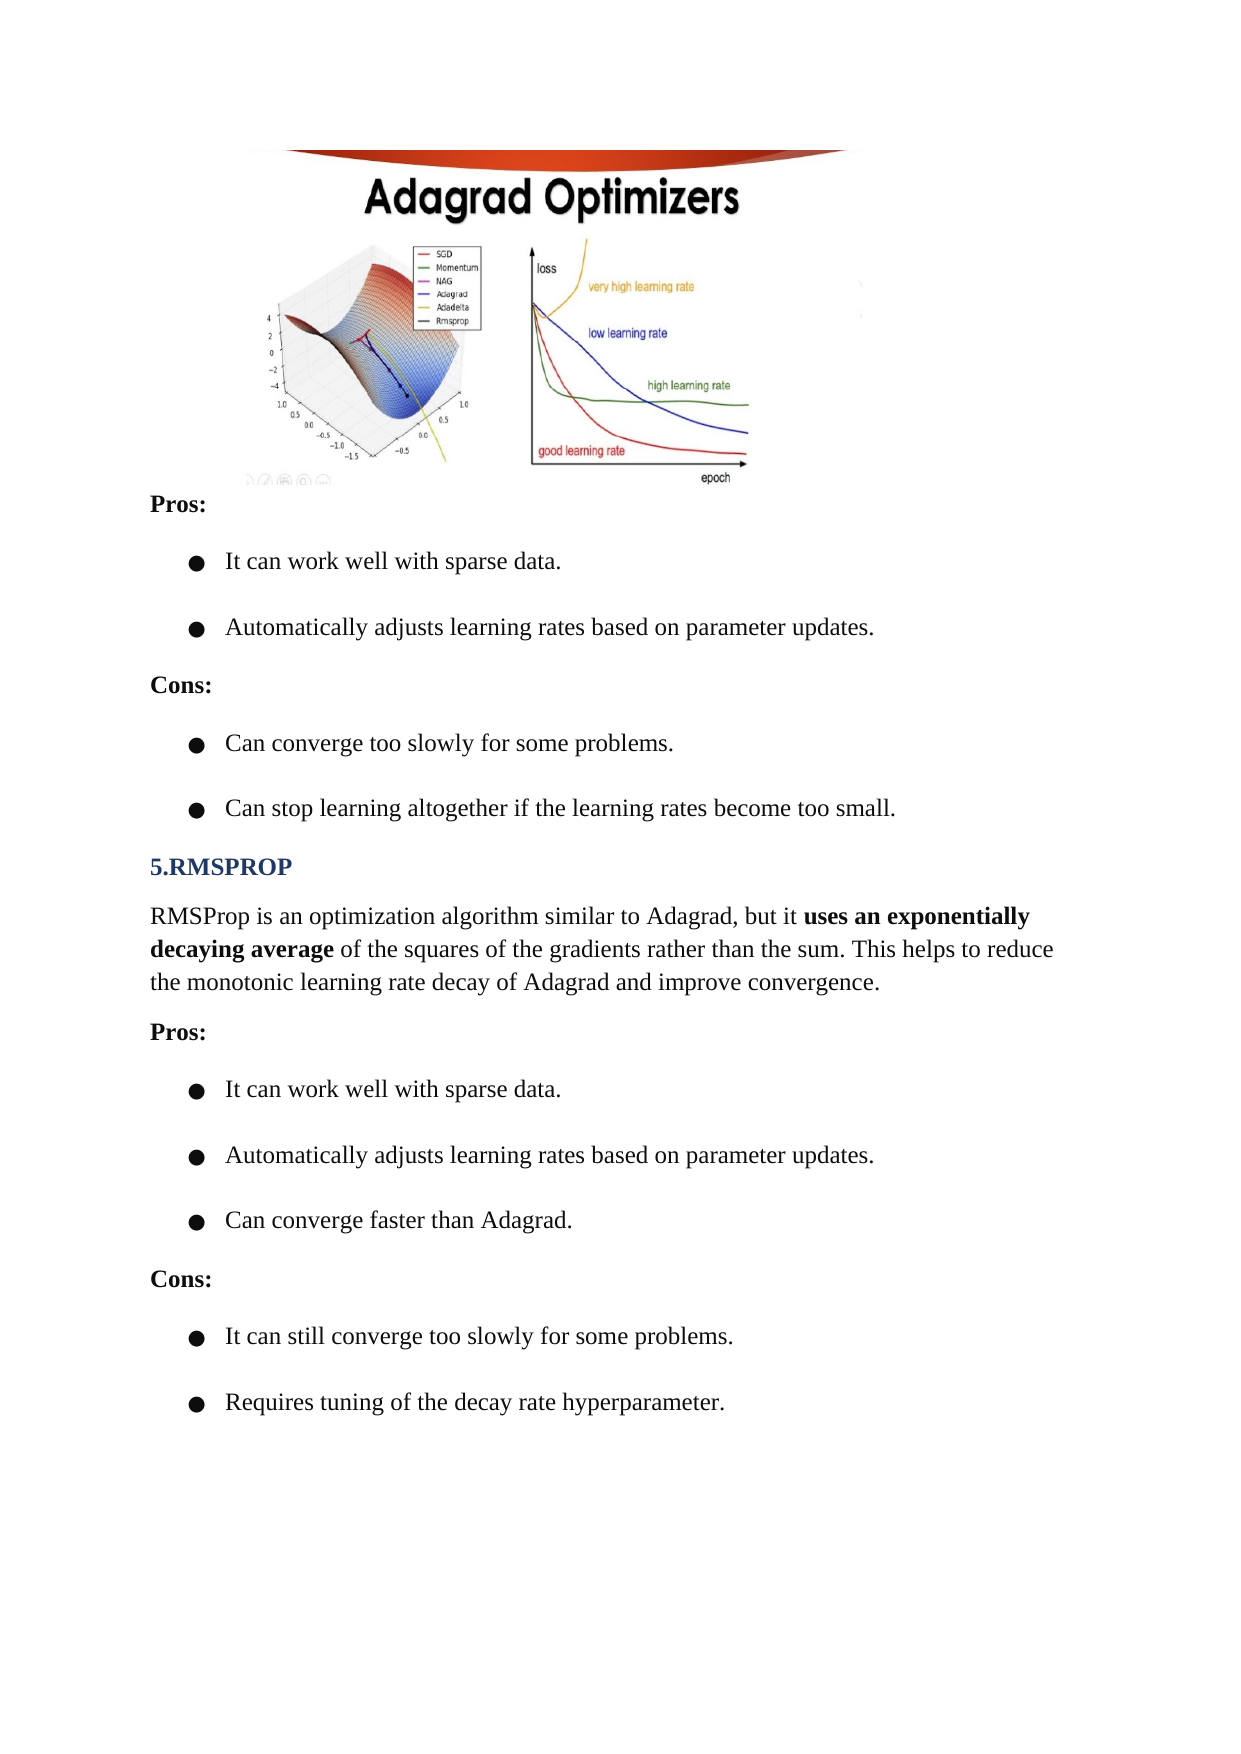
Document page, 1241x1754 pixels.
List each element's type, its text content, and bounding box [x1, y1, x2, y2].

list Can converge too slowly for some problems. [187, 720, 1090, 763]
list Automatically adjusts learning rates based on parameter updates. [187, 1132, 1090, 1175]
list Requires tuning of the decay rate hyperparameter. [187, 1379, 1090, 1422]
list It can work well with sparse data. [187, 1067, 1090, 1109]
text 5.RMSPROP [150, 852, 1090, 880]
list It can still converge too slowly for some problems. [187, 1313, 1090, 1356]
text Cons: [150, 1264, 1090, 1293]
text Pros: [150, 1017, 1090, 1046]
list It can work well with sparse data. [187, 539, 1090, 582]
list Automatically adjusts learning rates based on parameter updates. [187, 605, 1090, 647]
list Can converge faster than Adagrad. [187, 1198, 1090, 1241]
list Can stop learning altogether if the learning rates become too small. [187, 786, 1090, 828]
text RMSProp is an optimization algorithm similar to Adagrad, but it uses an exponentially decaying average of the squares of the gradients rather than the sum. This helps to reduce the monotonic learning rate decay of Adagrad and improve convergence. [150, 901, 1090, 996]
picture [246, 150, 863, 485]
text Cons: [150, 670, 1090, 699]
